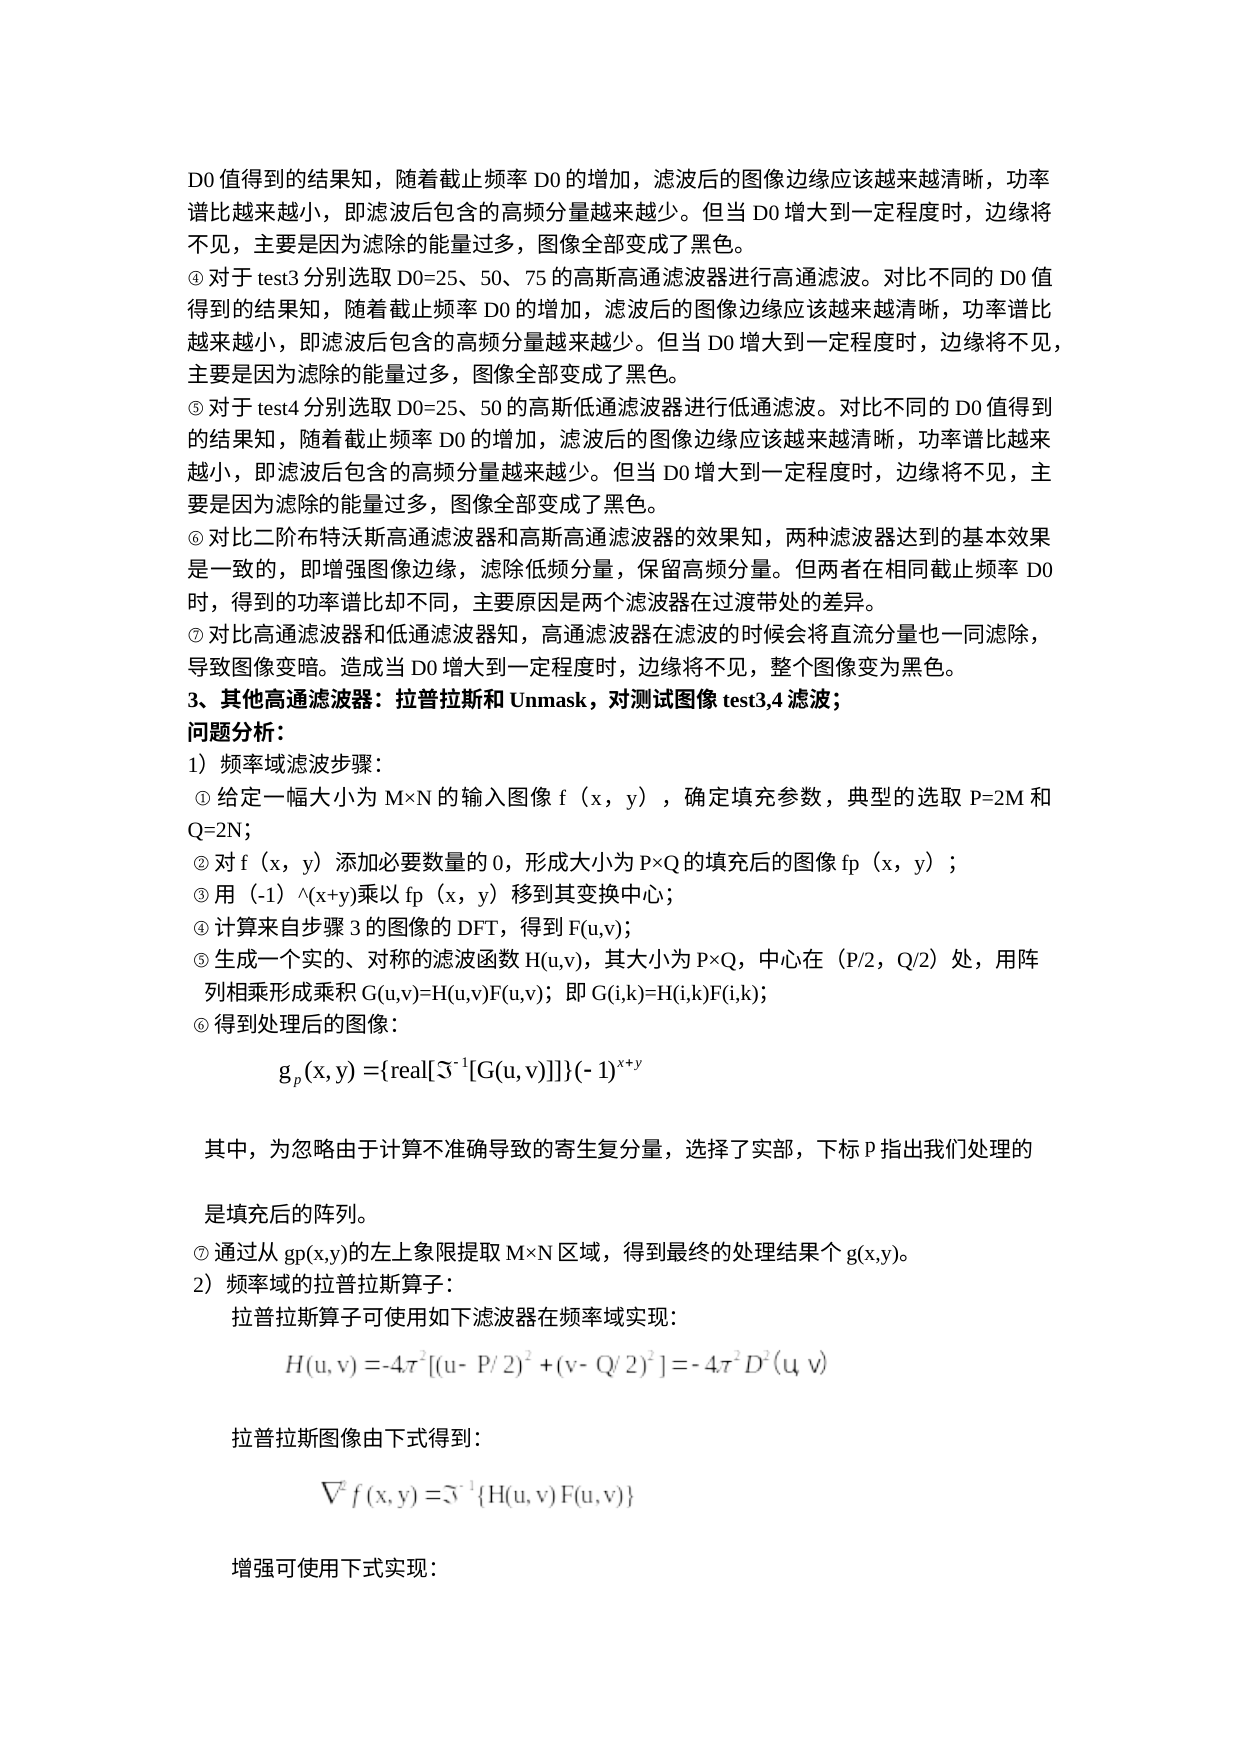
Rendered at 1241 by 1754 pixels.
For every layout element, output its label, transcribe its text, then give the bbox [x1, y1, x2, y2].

text 拉普拉斯图像由下式得到： [187, 1397, 1053, 1462]
text ①给定一幅大小为M×N的输入图像f（x，y），确定填充参数，典型的选取P=2M和Q=2N； [187, 779, 1053, 844]
text ④对于test3分别选取D0=25、50、75的高斯高通滤波器进行高通滤波。对比不同的D0值得到的结果知，随着截止频率D0的增加，滤波后的图像边缘应该越来越清晰，功率谱比越来越小，即滤波后包含的高频分量越来越少。但当D0增大到一定程度时，边缘将不见，主要是因为滤除的能量过多，图像全部变成了黑色。 [187, 259, 1053, 389]
text ⑤对于test4分别选取D0=25、50的高斯低通滤波器进行低通滤波。对比不同的D0值得到的结果知，随着截止频率D0的增加，滤波后的图像边缘应该越来越清晰，功率谱比越来越小，即滤波后包含的高频分量越来越少。但当D0增大到一定程度时，边缘将不见，主要是因为滤除的能量过多，图像全部变成了黑色。 [187, 389, 1053, 519]
text 拉普拉斯算子可使用如下滤波器在频率域实现： [187, 1299, 1053, 1332]
text 3、其他高通滤波器：拉普拉斯和Unmask，对测试图像test3,4滤波； [187, 682, 1053, 714]
text ⑦对比高通滤波器和低通滤波器知，高通滤波器在滤波的时候会将直流分量也一同滤除，导致图像变暗。造成当D0增大到一定程度时，边缘将不见，整个图像变为黑色。 [187, 617, 1053, 682]
text ③用（-1）^(x+y)乘以fp（x，y）移到其变换中心； [187, 877, 1053, 909]
text 2）频率域的拉普拉斯算子： [187, 1267, 1053, 1299]
text 增强可使用下式实现： [187, 1527, 1053, 1592]
text ⑥对比二阶布特沃斯高通滤波器和高斯高通滤波器的效果知，两种滤波器达到的基本效果是一致的，即增强图像边缘，滤除低频分量，保留高频分量。但两者在相同截止频率D0时，得到的功率谱比却不同，主要原因是两个滤波器在过渡带处的差异。 [187, 519, 1053, 617]
text ④计算来自步骤3的图像的DFT，得到F(u,v)； [187, 909, 1053, 942]
text 问题分析： [187, 714, 1053, 747]
text 1）频率域滤波步骤： [187, 747, 1053, 779]
text 是填充后的阵列。 [187, 1169, 1053, 1234]
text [187, 162, 1053, 259]
text 其中，为忽略由于计算不准确导致的寄生复分量，选择了实部，下标p指出我们处理的 [187, 1104, 1053, 1169]
text ⑥得到处理后的图像： [187, 1007, 1053, 1039]
text ②对f（x，y）添加必要数量的0，形成大小为P×Q的填充后的图像fp（x，y）； [187, 844, 1053, 877]
text ⑤生成一个实的、对称的滤波函数H(u,v)，其大小为P×Q，中心在（P/2，Q/2）处，用阵 [187, 942, 1053, 974]
text 列相乘形成乘积G(u,v)=H(u,v)F(u,v)；即G(i,k)=H(i,k)F(i,k)； [187, 974, 1053, 1007]
text ⑦通过从gp(x,y)的左上象限提取M×N区域，得到最终的处理结果个g(x,y)。 [187, 1234, 1053, 1267]
